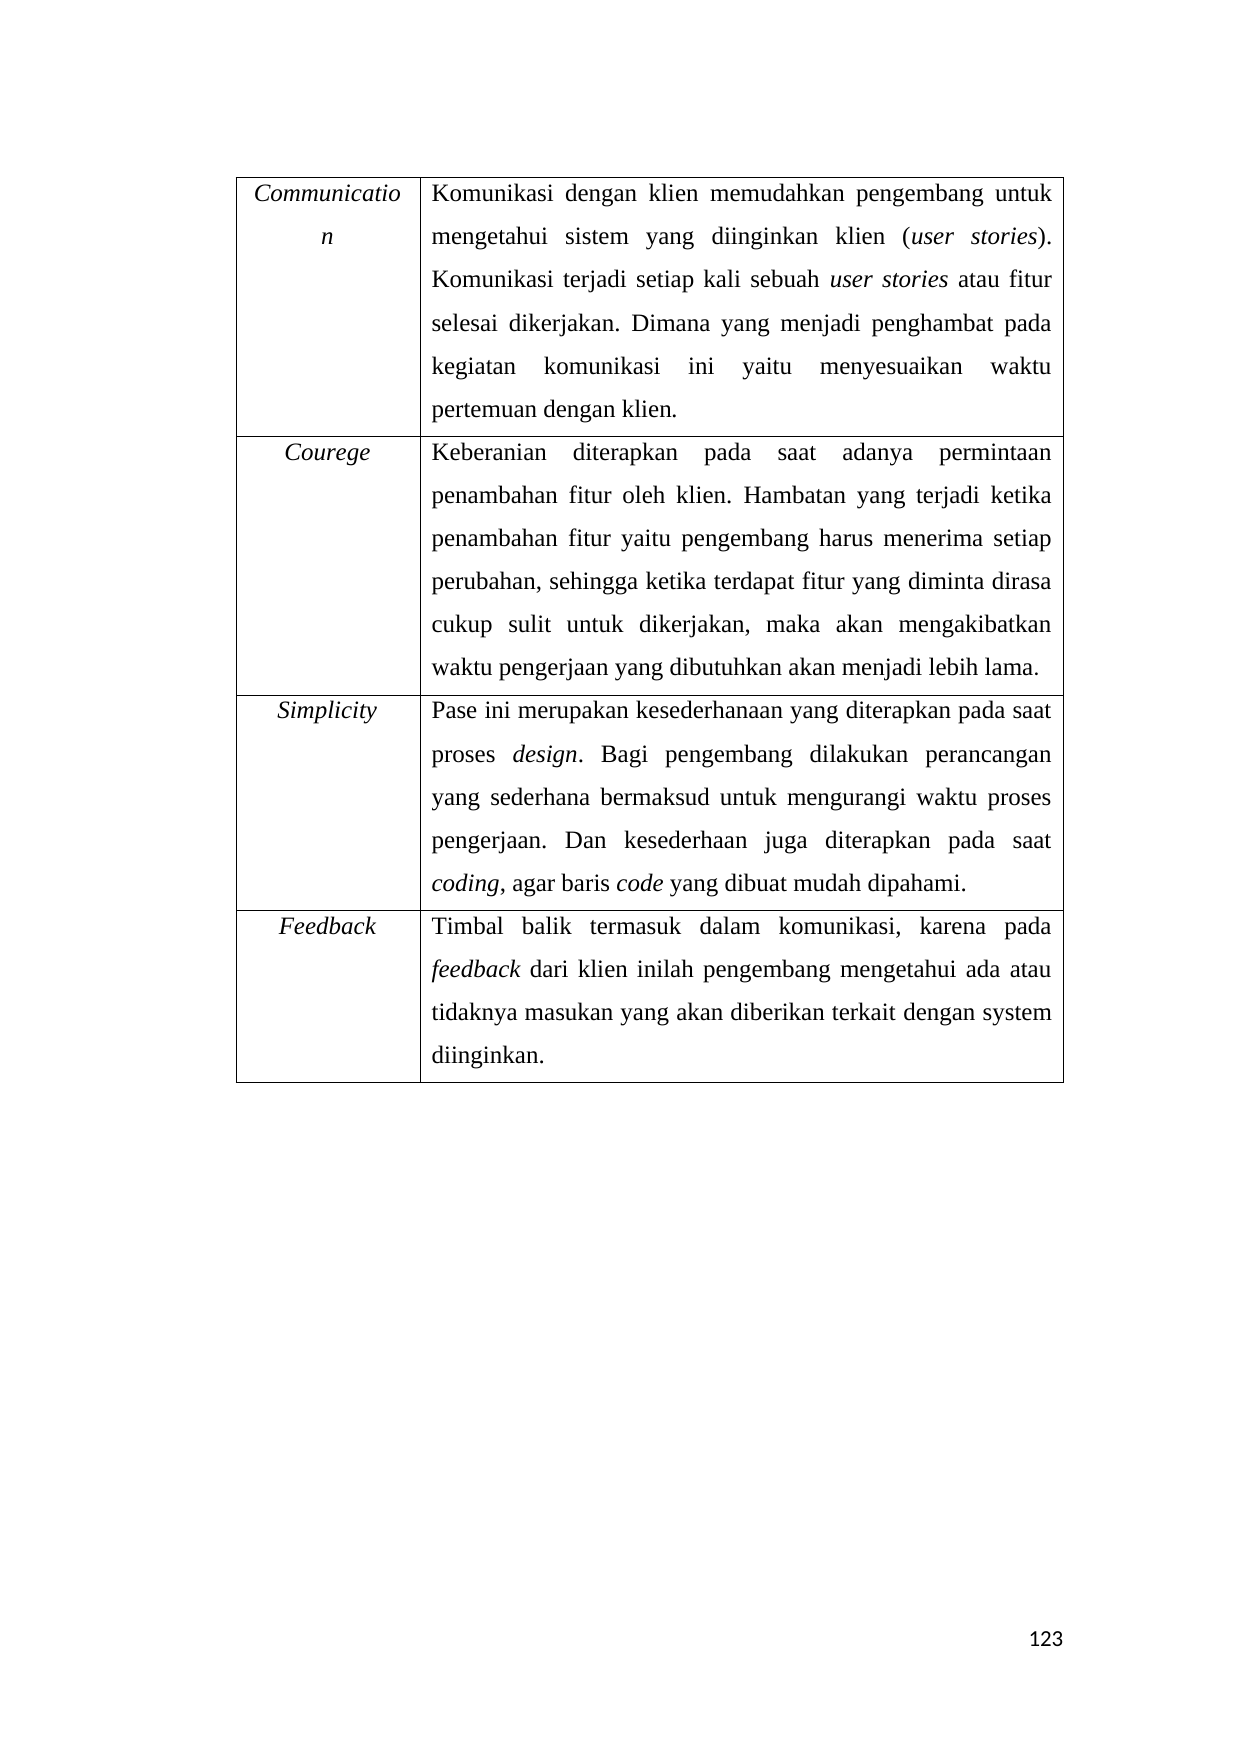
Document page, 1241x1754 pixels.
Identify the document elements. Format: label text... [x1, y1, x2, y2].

table_cell Communication [237, 178, 420, 436]
table_cell Keberanian diterapkan pada saat adanya permintaan penambahan fitur oleh klien. Hambatan yang terjadi ketika penambahan fitur yaitu pengembang harus menerima setiap perubahan, sehingga ketika terdapat fitur yang diminta dirasa cukup sulit untuk dikerjakan, maka akan mengakibatkan waktu pengerjaan yang dibutuhkan akan menjadi lebih lama. [421, 437, 1063, 694]
table_cell Komunikasi dengan klien memudahkan pengembang untuk mengetahui sistem yang diinginkan klien (user stories). Komunikasi terjadi setiap kali sebuah user stories atau fitur selesai dikerjakan. Dimana yang menjadi penghambat pada kegiatan komunikasi ini yaitu menyesuaikan waktu pertemuan dengan klien. [421, 178, 1063, 436]
table_cell Courege [237, 437, 420, 694]
table_cell Simplicity [237, 696, 420, 910]
table_cell Feedback [237, 911, 420, 1082]
table_cell Timbal balik termasuk dalam komunikasi, karena pada feedback dari klien inilah pengembang mengetahui ada atau tidaknya masukan yang akan diberikan terkait dengan system diinginkan. [421, 911, 1063, 1082]
table_cell Pase ini merupakan kesederhanaan yang diterapkan pada saat proses design. Bagi pengembang dilakukan perancangan yang sederhana bermaksud untuk mengurangi waktu proses pengerjaan. Dan kesederhaan juga diterapkan pada saat coding, agar baris code yang dibuat mudah dipahami. [421, 696, 1063, 910]
